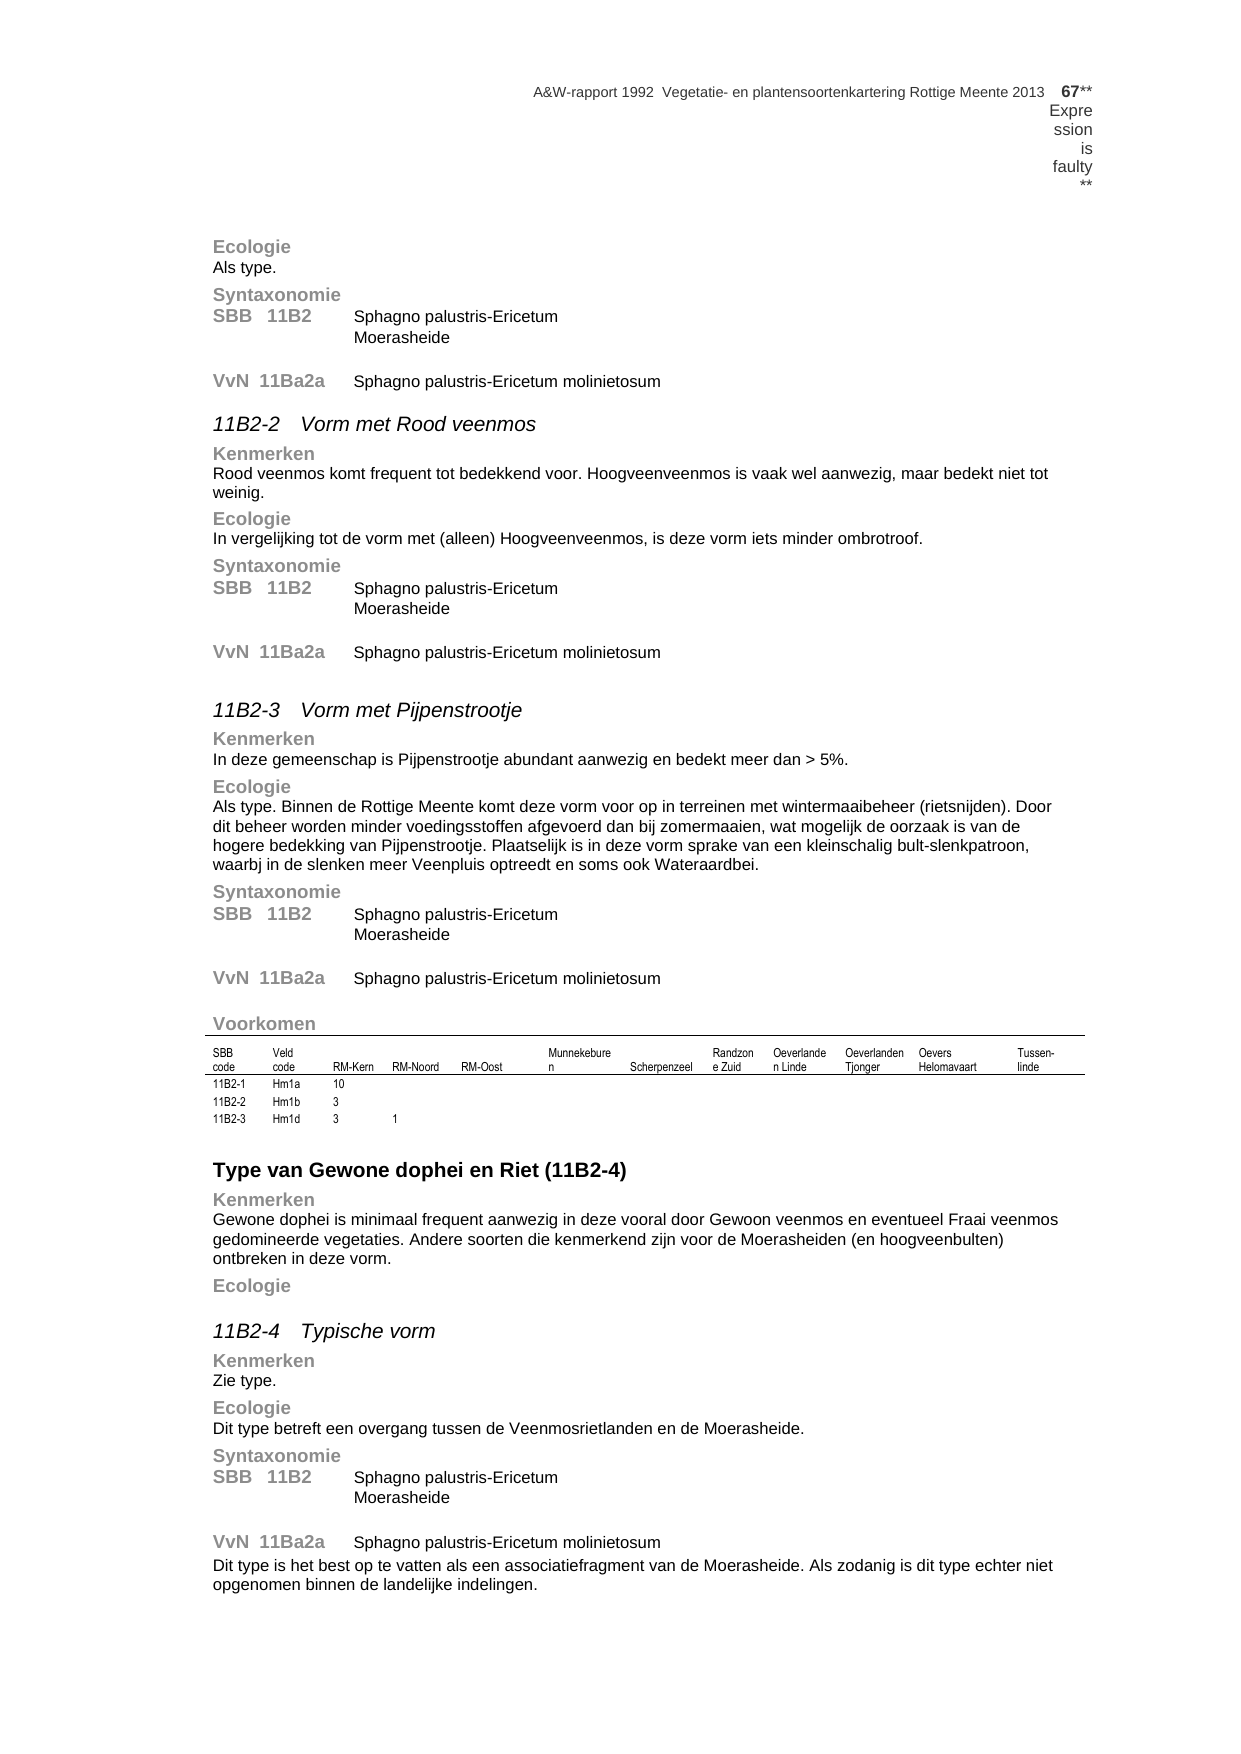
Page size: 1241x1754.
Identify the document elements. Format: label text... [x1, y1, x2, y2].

text Type van Gewone dophei en Riet (11B2-4) [213, 1158, 1092, 1182]
text In vergelijking tot de vorm met (alleen) Hoogveenveenmos, is deze vorm iets minder ombrotroof. [213, 529, 1092, 548]
text SBB 11B2 Sphagno palustris-Ericetum [213, 577, 1092, 598]
text Ecologie [213, 508, 1092, 529]
text Ecologie [213, 776, 1092, 797]
text Als type. [213, 258, 1092, 277]
text Syntaxonomie [213, 881, 1092, 902]
text Moerasheide [213, 924, 1092, 944]
text waarbj in de slenken meer Veenpluis optreedt en soms ook Wateraardbei. [213, 855, 1092, 874]
text Gewone dophei is minimaal frequent aanwezig in deze vooral door Gewoon veenmos en eventueel Fraai veenmos [213, 1210, 1092, 1229]
text Zie type. [213, 1371, 1092, 1390]
text In deze gemeenschap is Pijpenstrootje abundant aanwezig en bedekt meer dan > 5%. [213, 750, 1092, 769]
text Kenmerken [213, 442, 1092, 464]
text Ecologie [213, 236, 1092, 258]
text dit beheer worden minder voedingsstoffen afgevoerd dan bij zomermaaien, wat mogelijk de oorzaak is van de [213, 816, 1092, 836]
text 11B2-4 Typische vorm [213, 1319, 1092, 1343]
text Dit type betreft een overgang tussen de Veenmosrietlanden en de Moerasheide. [213, 1418, 1092, 1438]
text 11B2-2 Vorm met Rood veenmos [213, 412, 1092, 436]
text VvN 11Ba2a Sphagno palustris-Ericetum molinietosum [213, 967, 1092, 988]
text SBB 11B2 Sphagno palustris-Ericetum [213, 902, 1092, 924]
text Moerasheide [213, 328, 1092, 347]
text gedomineerde vegetaties. Andere soorten die kenmerkend zijn voor de Moerasheiden (en hoogveenbulten) [213, 1229, 1092, 1248]
text Syntaxonomie [213, 284, 1092, 305]
text Syntaxonomie [213, 1444, 1092, 1466]
text 11B2-3 Vorm met Pijpenstrootje [213, 697, 1092, 721]
text Voorkomen [213, 1013, 1092, 1035]
text Kenmerken [213, 728, 1092, 750]
text Moerasheide [213, 599, 1092, 618]
text weinig. [213, 483, 1092, 502]
text Rood veenmos komt frequent tot bedekkend voor. Hoogveenveenmos is vaak wel aanwezig, maar bedekt niet tot [213, 464, 1092, 483]
text SBB 11B2 Sphagno palustris-Ericetum [213, 1466, 1092, 1487]
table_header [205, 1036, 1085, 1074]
text Als type. Binnen de Rottige Meente komt deze vorm voor op in terreinen met wintermaaibeheer (rietsnijden). Door [213, 797, 1092, 816]
text Moerasheide [213, 1488, 1092, 1507]
text Ecologie [213, 1397, 1092, 1418]
text opgenomen binnen de landelijke indelingen. [213, 1575, 1092, 1594]
text VvN 11Ba2a Sphagno palustris-Ericetum molinietosum [213, 1531, 1092, 1552]
text hogere bedekking van Pijpenstrootje. Plaatselijk is in deze vorm sprake van een kleinschalig bult-slenkpatroon, [213, 836, 1092, 855]
text Ecologie [213, 1274, 1092, 1296]
text Kenmerken [213, 1349, 1092, 1371]
text SBB 11B2 Sphagno palustris-Ericetum [213, 305, 1092, 327]
text Syntaxonomie [213, 555, 1092, 577]
text Kenmerken [213, 1189, 1092, 1210]
text VvN 11Ba2a Sphagno palustris-Ericetum molinietosum [213, 641, 1092, 663]
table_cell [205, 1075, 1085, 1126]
text VvN 11Ba2a Sphagno palustris-Ericetum molinietosum [213, 370, 1092, 392]
text ontbreken in deze vorm. [213, 1248, 1092, 1268]
text Dit type is het best op te vatten als een associatiefragment van de Moerasheide. Als zodanig is dit type echter niet [213, 1556, 1092, 1575]
